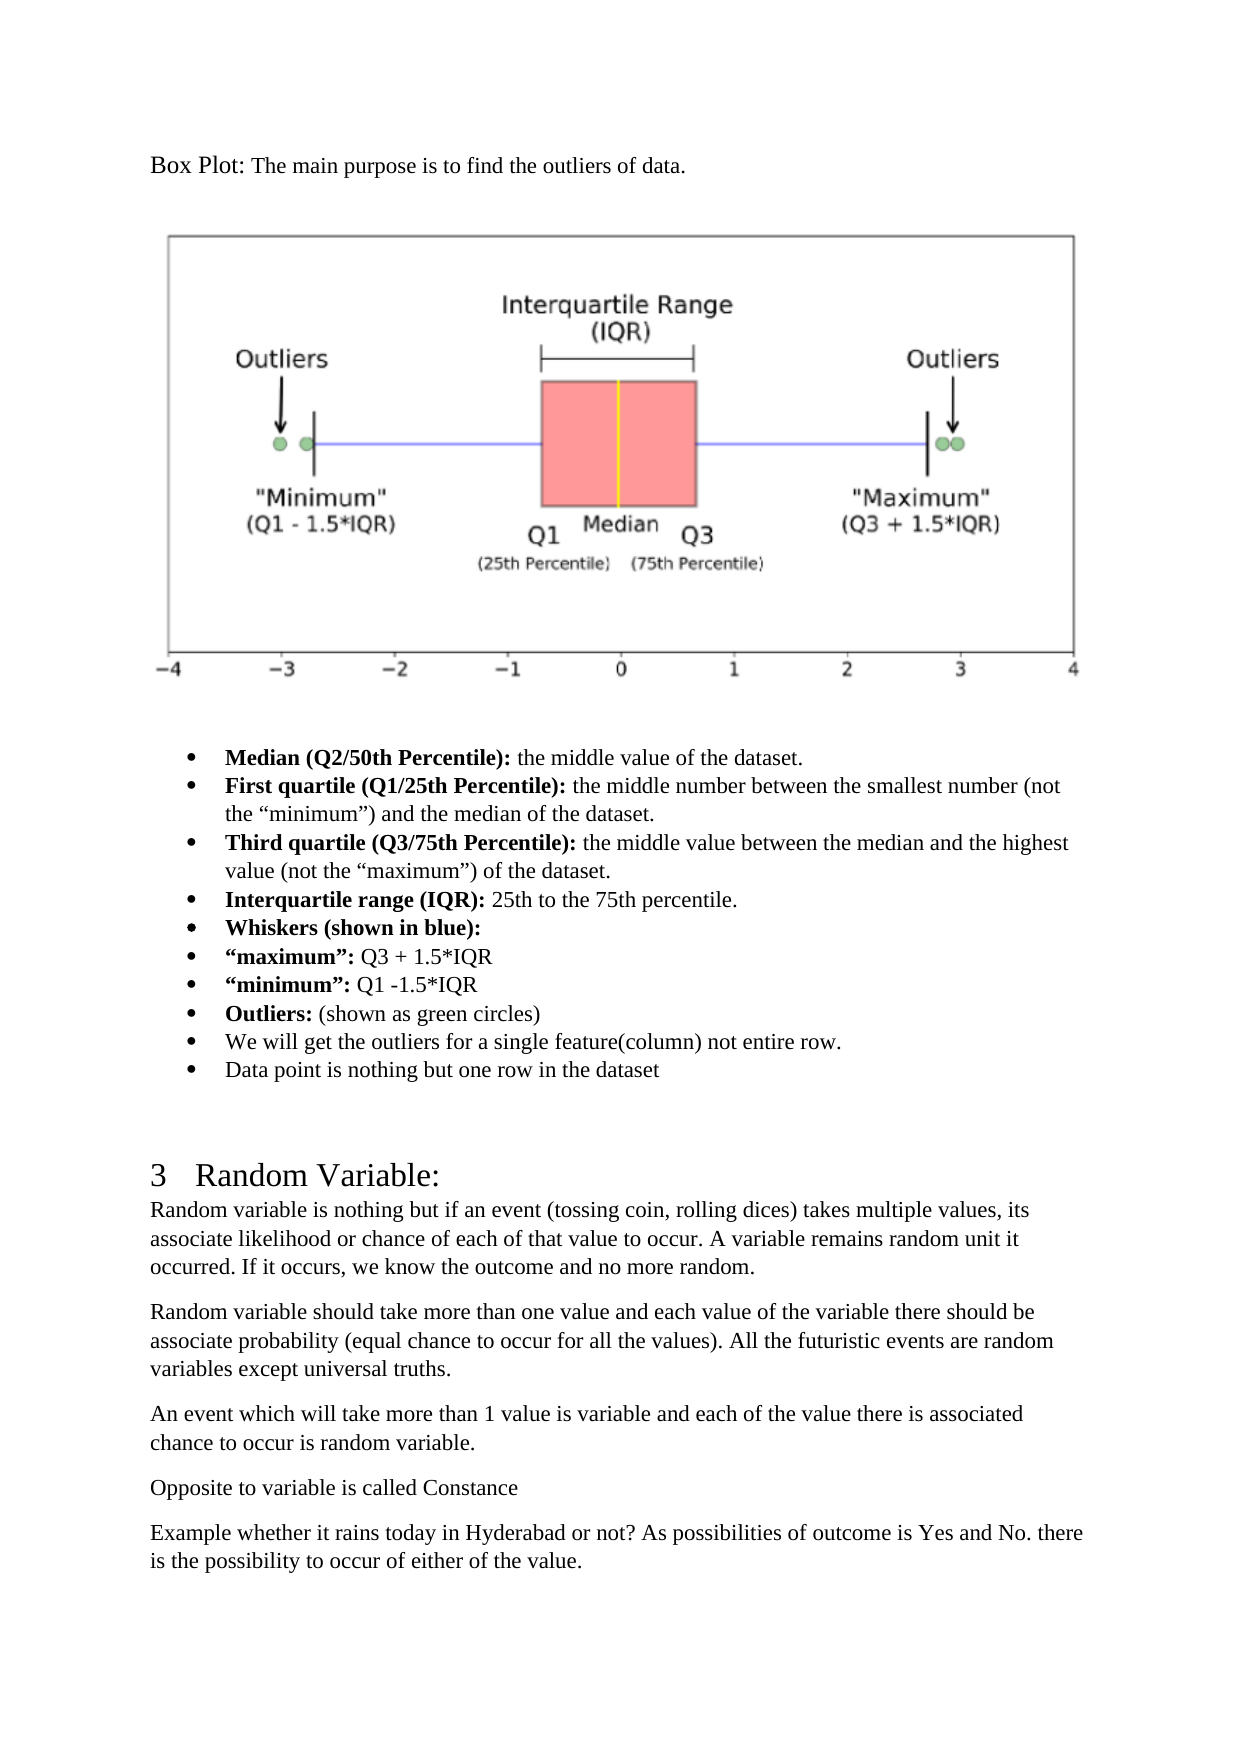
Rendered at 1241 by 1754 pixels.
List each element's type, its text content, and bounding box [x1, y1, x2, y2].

list Interquartile range (IQR): 25th to the 75th percentile. [187, 886, 1090, 912]
text Opposite to variable is called Constance [150, 1474, 1090, 1500]
text Random variable should take more than one value and each value of the variable there should be associate probability (equal chance to occur for all the values). All the futuristic events are random variables except universal truths. [150, 1298, 1090, 1382]
text An event which will take more than 1 value is variable and each of the value there is associated chance to occur is random variable. [150, 1400, 1090, 1455]
list Data point is nothing but one row in the dataset [187, 1056, 1090, 1083]
list Median (Q2/50th Percentile): the middle value of the dataset. [187, 744, 1090, 770]
subtitle Random Variable: [150, 1155, 1090, 1193]
list First quartile (Q1/25th Percentile): the middle number between the smallest number (not the “minimum”) and the median of the dataset. [187, 772, 1090, 827]
list “maximum”: Q3 + 1.5*IQR [187, 943, 1090, 969]
text Random variable is nothing but if an event (tossing coin, rolling dices) takes multiple values, its associate likelihood or chance of each of that value to occur. A variable remains random unit it occurred. If it occurs, we know the outcome and no more random. [150, 1196, 1090, 1279]
list Outliers: (shown as green circles) [187, 999, 1090, 1026]
list “minimum”: Q1 -1.5*IQR [187, 971, 1090, 997]
text Box Plot: The main purpose is to find the outliers of data. [150, 150, 1090, 179]
picture [150, 197, 1091, 680]
text Example whether it rains today in Hyderabad or not? As possibilities of outcome is Yes and No. there is the possibility to occur of either of the value. [150, 1519, 1090, 1574]
list Whiskers (shown in blue): [187, 914, 1090, 941]
list Third quartile (Q3/75th Percentile): the middle value between the median and the highest value (not the “maximum”) of the dataset. [187, 829, 1090, 884]
list We will get the outliers for a single feature(column) not entire row. [187, 1028, 1090, 1054]
